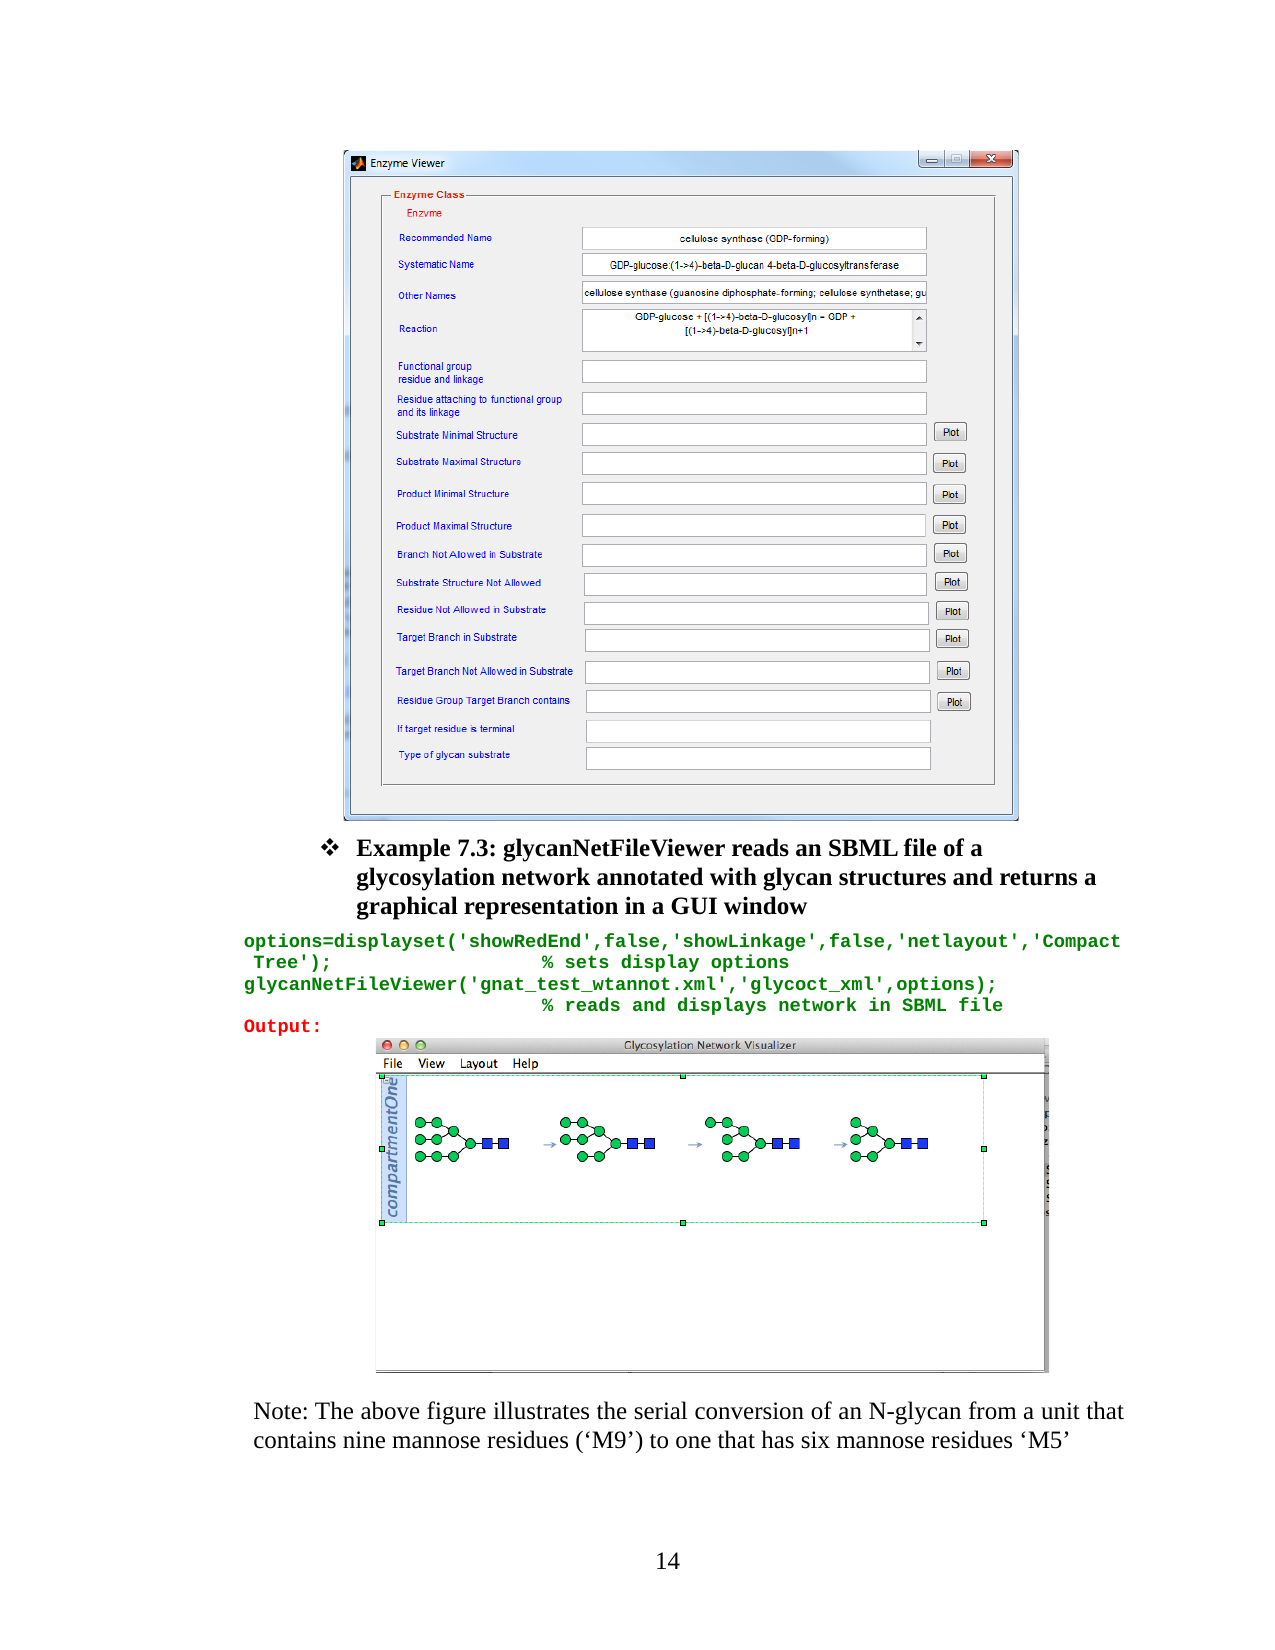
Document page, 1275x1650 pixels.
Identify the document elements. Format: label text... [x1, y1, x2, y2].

picture [375, 1038, 1050, 1373]
text options=displayset('showRedEnd',false,'showLinkage',false,'netlayout','CompactTree'); % sets display options [244, 932, 1125, 974]
text Example 7.3: glycanNetFileViewer reads an SBML file of a glycosylation network annotated with glycan structures and returns a graphical representation in a GUI window [319, 833, 1125, 919]
text glycanNetFileViewer('gnat_test_wtannot.xml','glycoct_xml',options); [244, 974, 1125, 996]
text % reads and displays network in SBML file [514, 996, 1125, 1017]
text Output: [244, 1017, 1125, 1038]
picture [343, 150, 1019, 821]
text Note: The above figure illustrates the serial conversion of an N-glycan from a unit that contains nine mannose residues (‘M9’) to one that has six mannose residues ‘M5’ [253, 1396, 1125, 1454]
